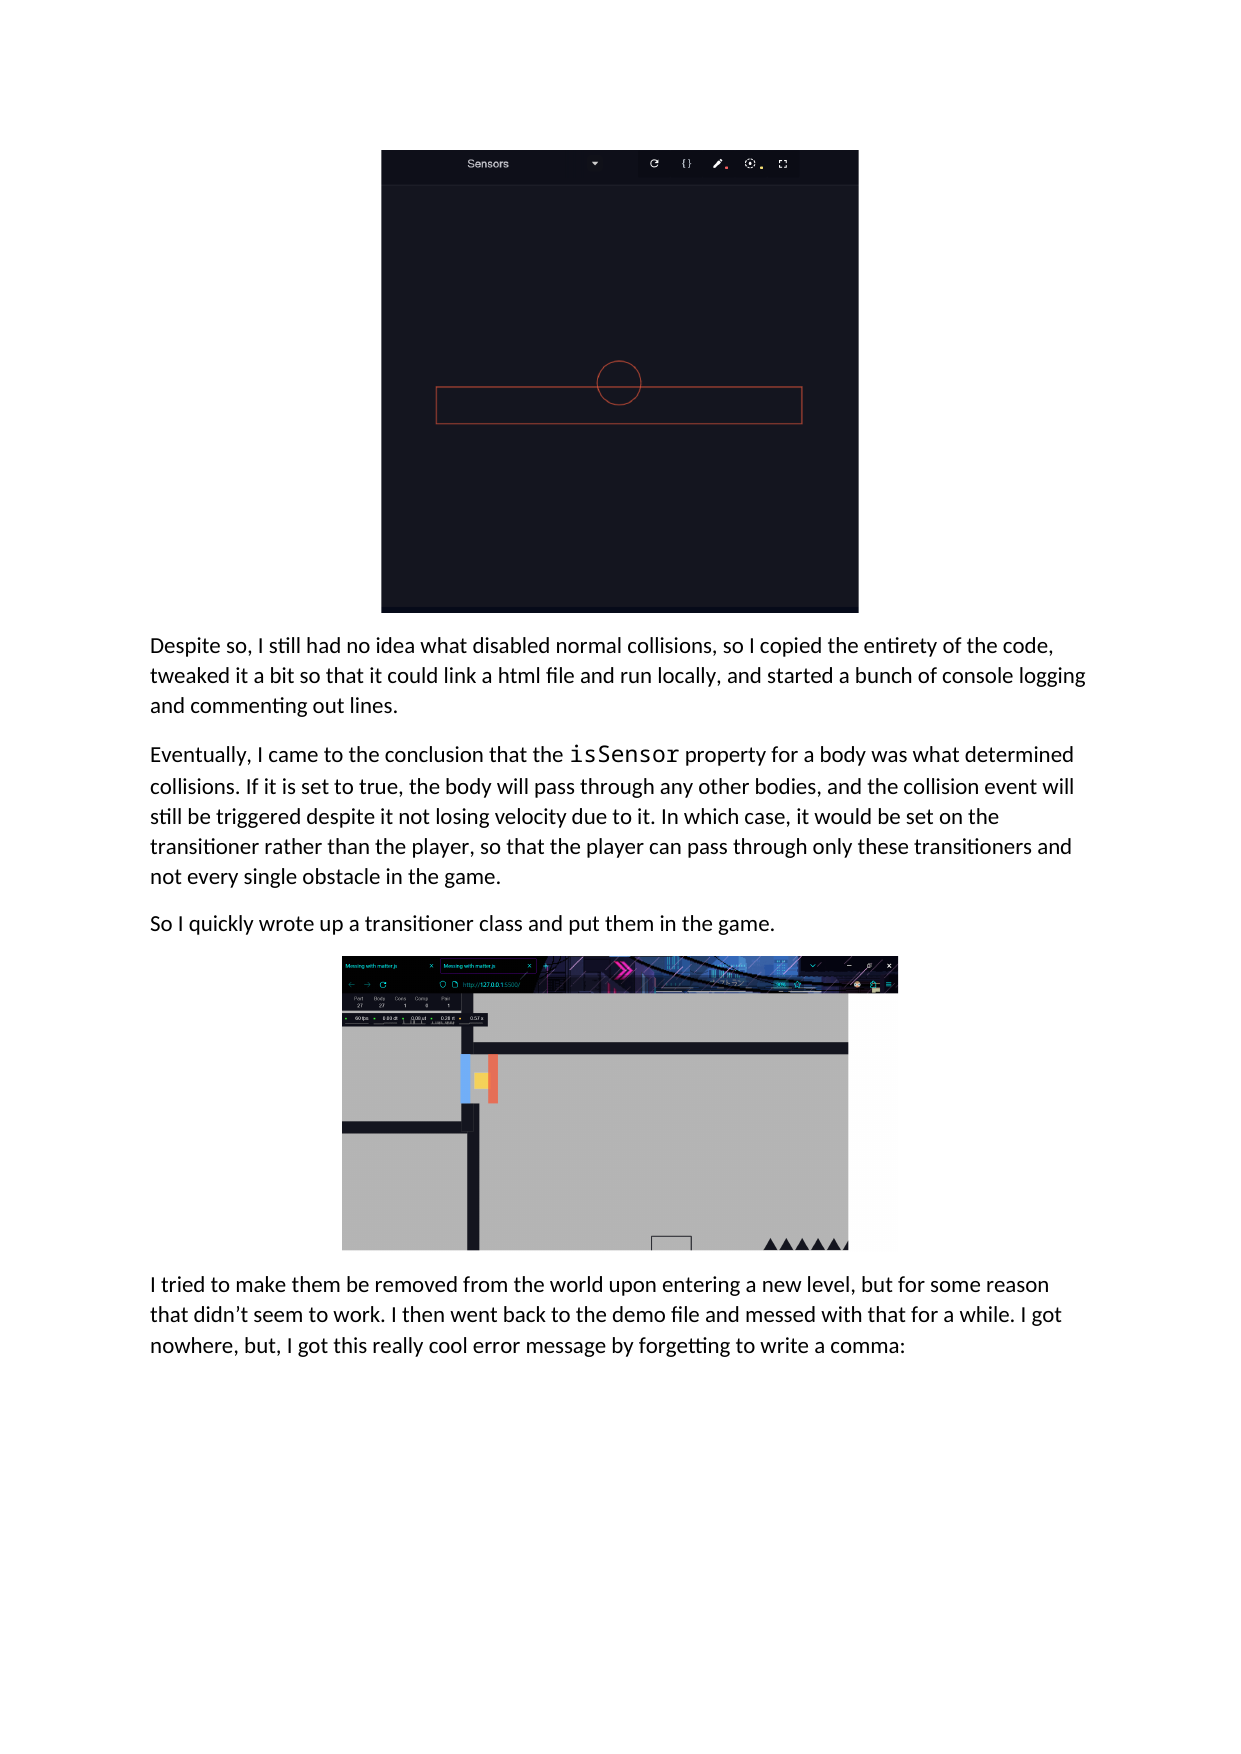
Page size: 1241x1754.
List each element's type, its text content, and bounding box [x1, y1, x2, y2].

text I tried to make them be removed from the world upon entering a new level, but for some reason that didn’t seem to work. I then went back to the demo file and messed with that for a while. I got nowhere, but, I got this really cool error message by forgetting to write a comma: [150, 1270, 1090, 1359]
picture [342, 956, 899, 1252]
text Eventually, I came to the conclusion that the isSensor property for a body was what determined collisions. If it is set to true, the body will pass through any other bodies, and the collision event will still be triggered despite it not losing velocity due to it. In which case, it would be set on the transitioner rather than the player, so that the player can pass through only these transitioners and not every single obstacle in the game. [150, 738, 1090, 891]
picture [381, 150, 859, 613]
text So I quickly wrote up a transitioner class and put them in the game. [150, 909, 1090, 937]
text Despite so, I still had no idea what disabled normal collisions, so I copied the entirety of the code, tweaked it a bit so that it could link a html file and run locally, and started a bunch of console logging and commenting out lines. [150, 631, 1090, 719]
